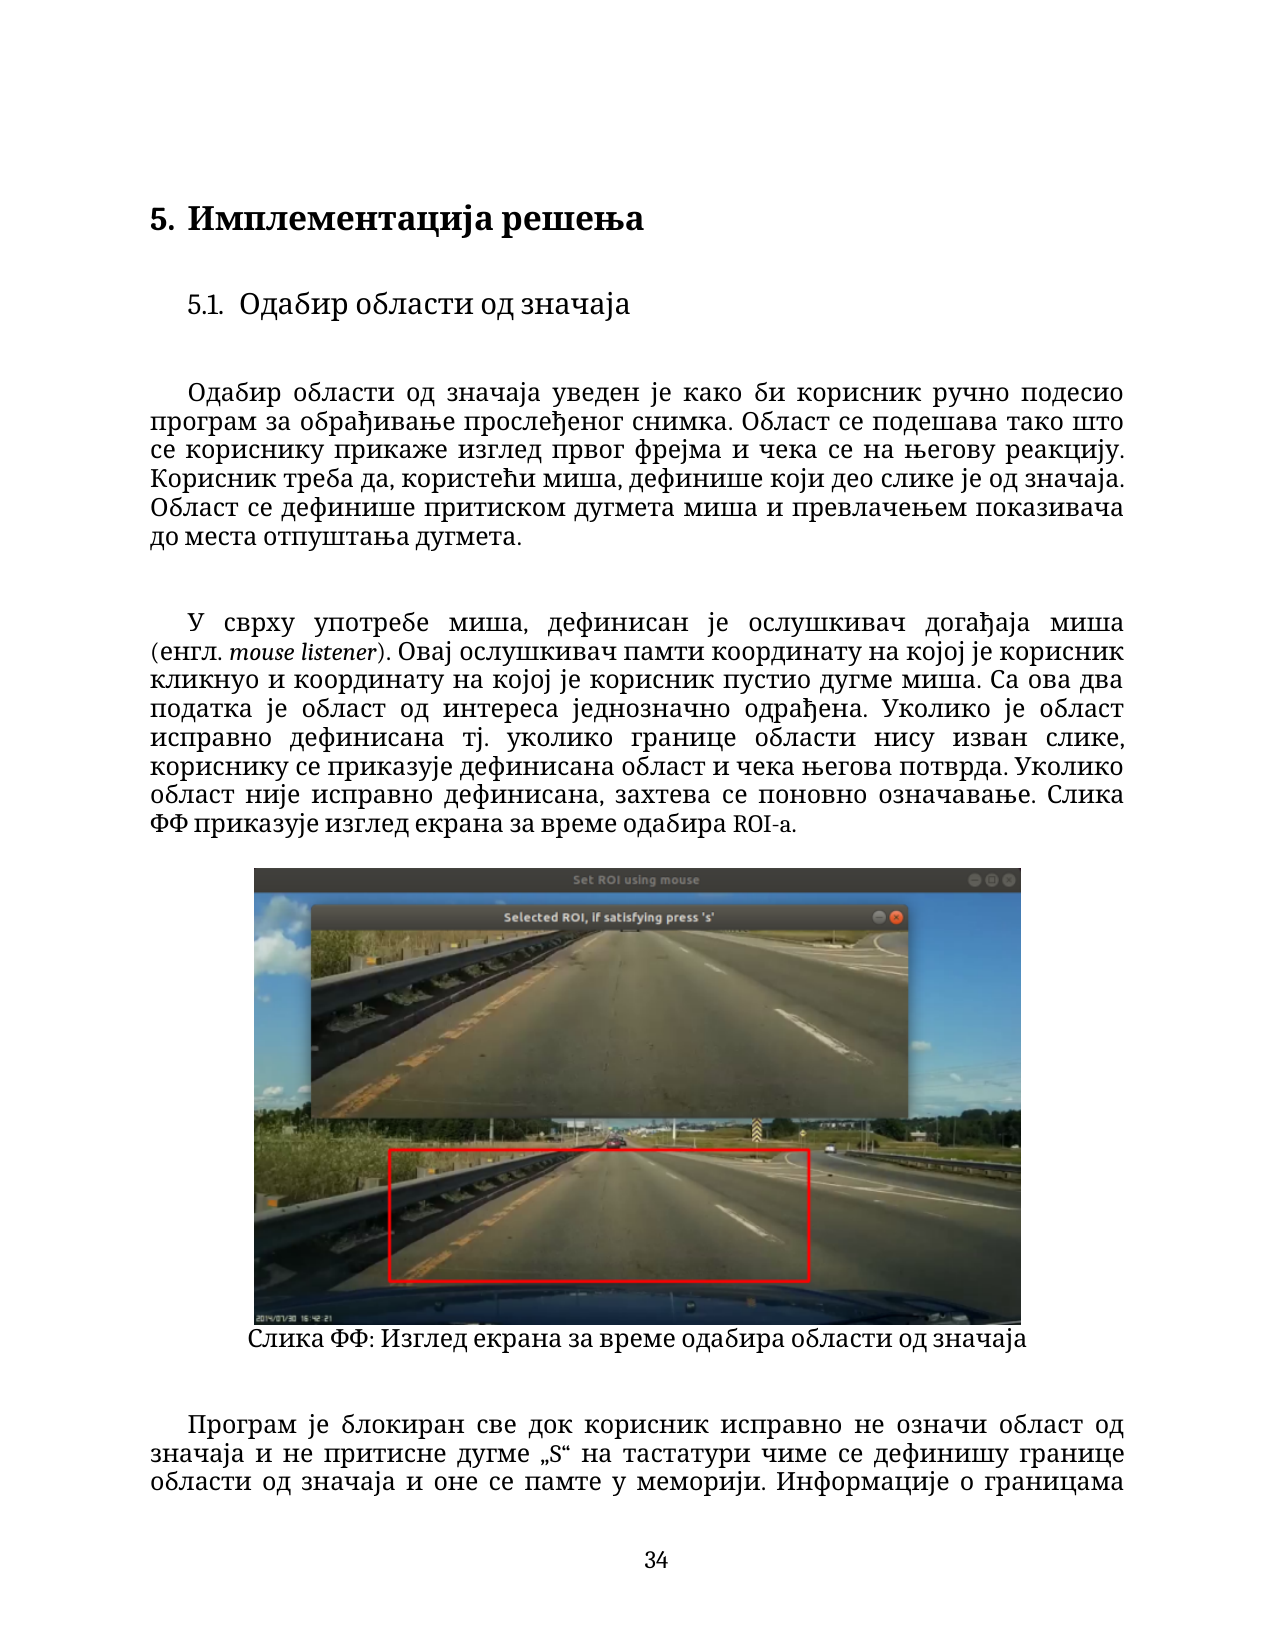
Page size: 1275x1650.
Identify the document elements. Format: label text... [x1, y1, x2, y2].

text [150, 1411, 1125, 1497]
subtitle Имплементација решења [150, 200, 1125, 238]
text Одабир области од значаја уведен је како би корисник ручно подесио програм за обрађивање прослеђеног снимка. Област се подешава тако што се кориснику прикаже изглед првог фрејма и чека се на његову реакцију. Корисник треба да, користећи миша, дефинише који део слике је од значаја. Област се дефинише притиском дугмета миша и превлачењем показивача до места отпуштања дугмета. [150, 379, 1125, 551]
text У сврху употребе миша, дефинисан је ослушкивач догађаја миша (енгл. mouse listener). Овај ослушкивач памти координату на којој је корисник кликнуо и координату на којој је корисник пустио дугме миша. Са ова два податка је област од интереса једнозначно одрађена. Уколико је област исправно дефинисана тј. уколико границе области нису изван слике, кориснику се приказује дефинисана област и чека његова потврда. Уколико област није исправно дефинисана, захтева се поновно означавање. Слика ФФ приказује изглед екрана за време одабира ROI-a. [150, 609, 1125, 839]
picture [254, 868, 1021, 1325]
subtitle Одабир области од значаја [187, 288, 1125, 321]
